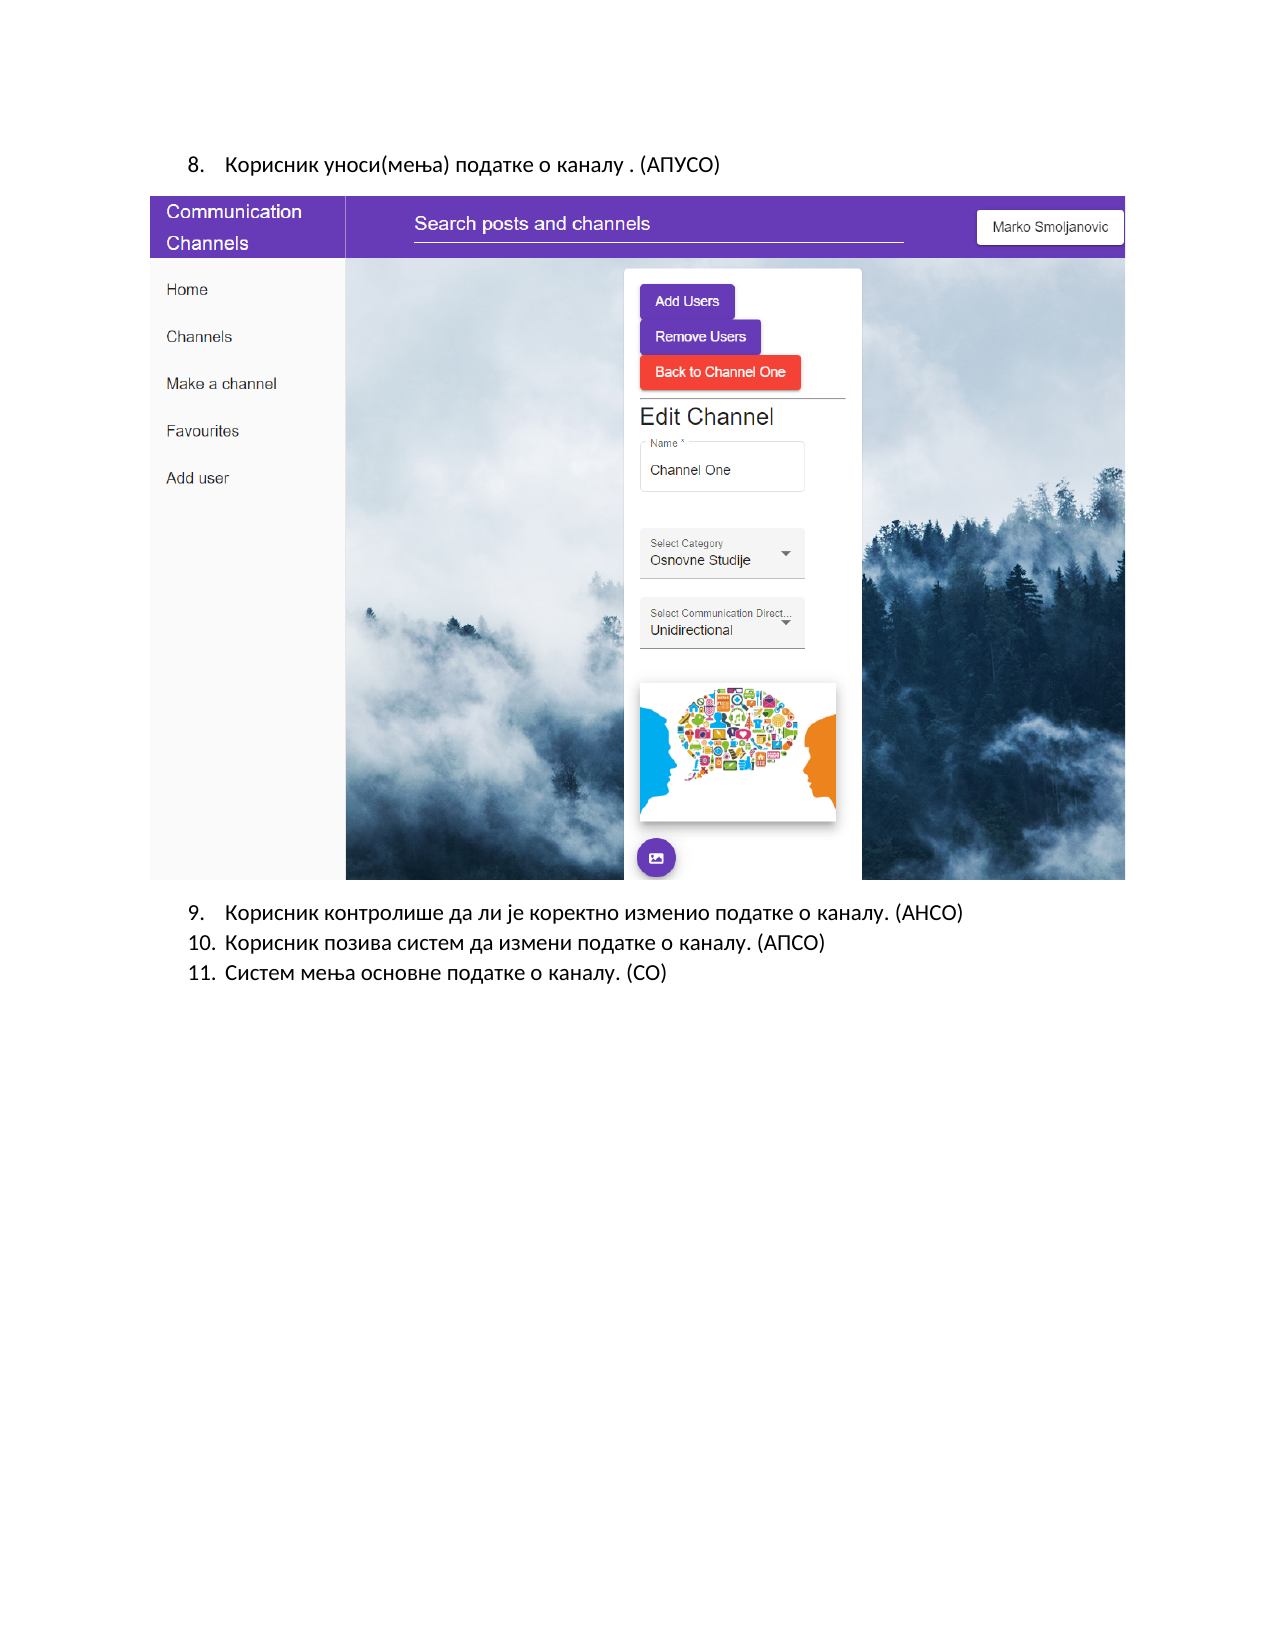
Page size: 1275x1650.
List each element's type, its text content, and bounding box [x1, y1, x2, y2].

list Корисник позива систем да измени податке о каналу. (АПСО) [187, 928, 1125, 956]
list Корисник контролише да ли је коректно изменио податке о каналу. (АНСО) [187, 898, 1125, 926]
list Систем мења основне податке о каналу. (СО) [187, 958, 1125, 986]
list Корисник уноси(мења) податке о каналу . (АПУСО) [187, 150, 1125, 178]
picture [150, 196, 1125, 880]
